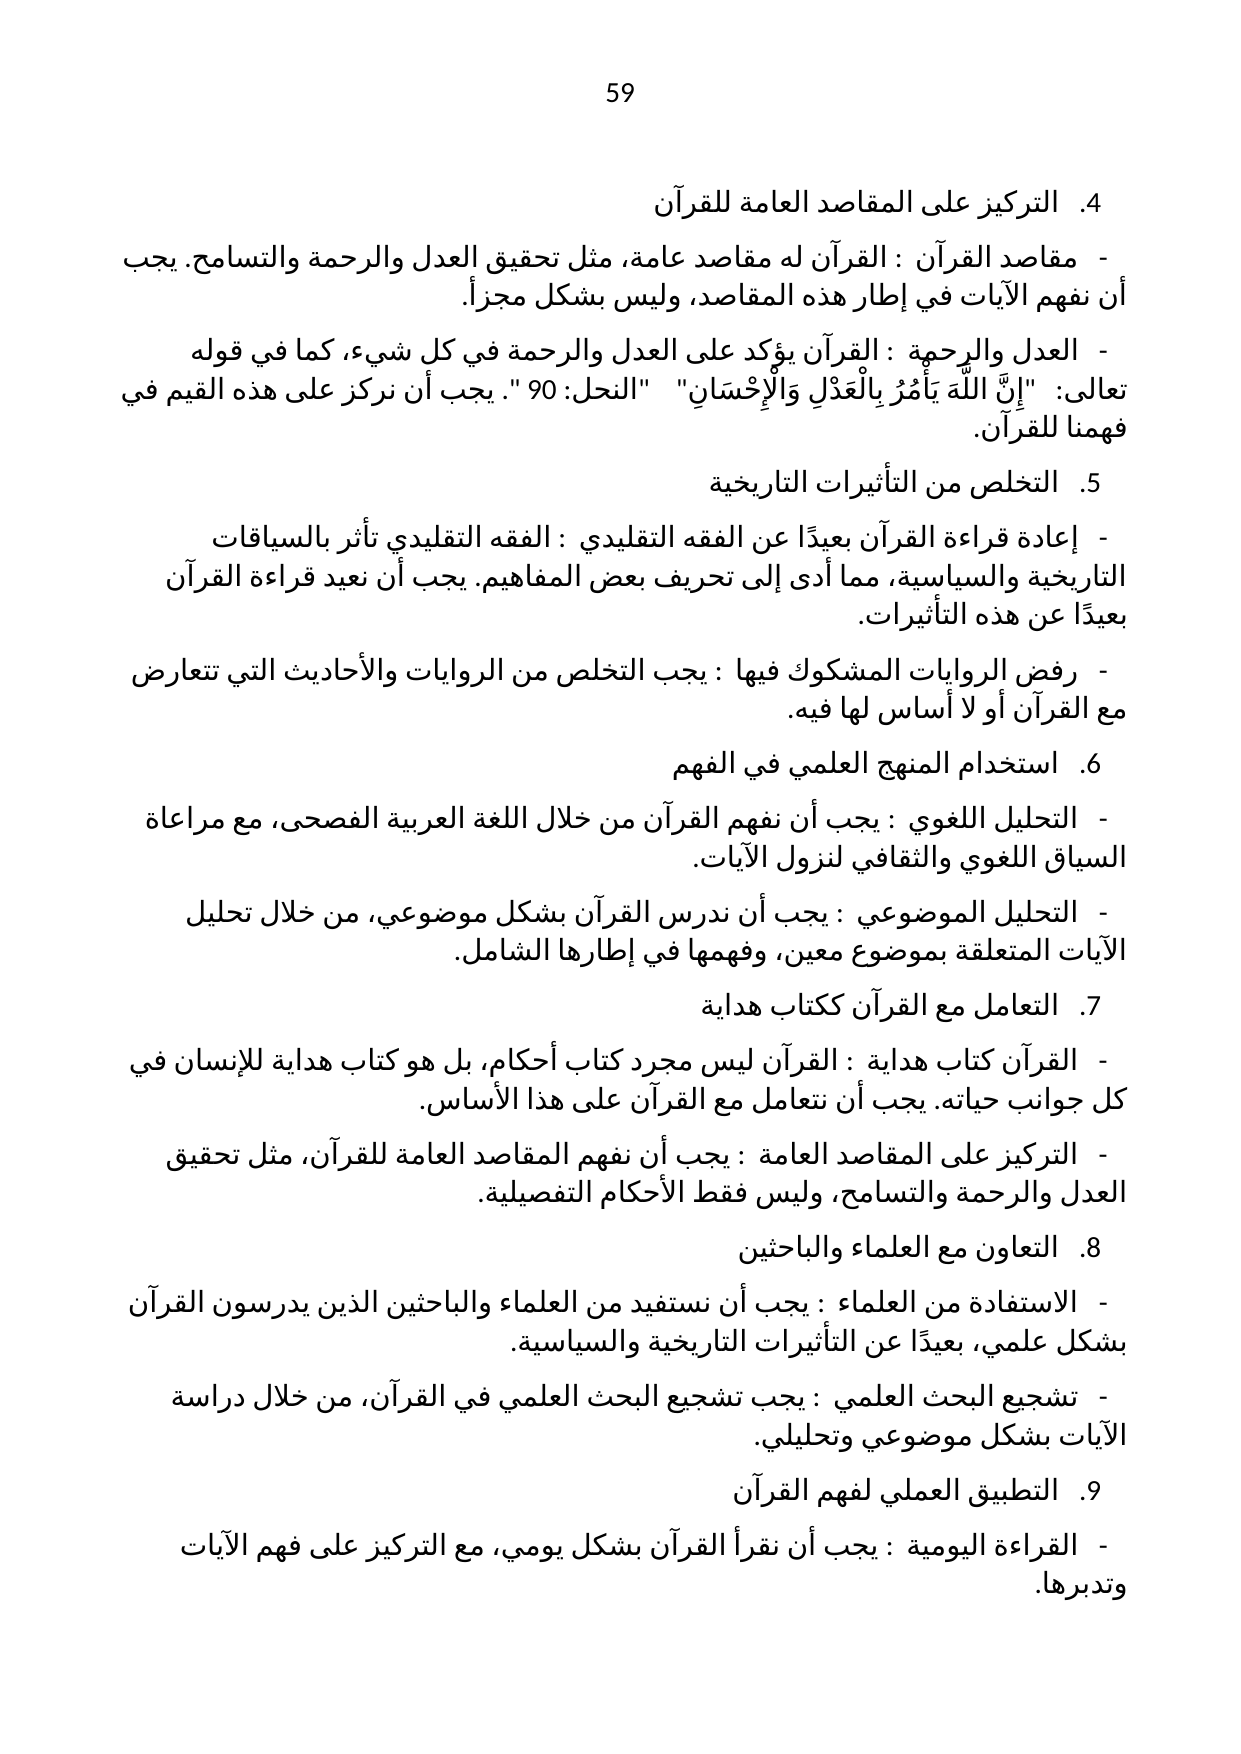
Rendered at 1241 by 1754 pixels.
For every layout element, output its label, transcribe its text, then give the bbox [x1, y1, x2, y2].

text 8. التعاون مع العلماء والباحثين [112, 1229, 1128, 1265]
text - القرآن كتاب هداية : القرآن ليس مجرد كتاب أحكام، بل هو كتاب هداية للإنسان في كل جوانب حياته. يجب أن نتعامل مع القرآن على هذا الأساس. [112, 1042, 1128, 1116]
text 7. التعامل مع القرآن ككتاب هداية [112, 987, 1128, 1023]
text - التركيز على المقاصد العامة : يجب أن نفهم المقاصد العامة للقرآن، مثل تحقيق العدل والرحمة والتسامح، وليس فقط الأحكام التفصيلية. [112, 1136, 1128, 1210]
text 4. التركيز على المقاصد العامة للقرآن [112, 184, 1128, 219]
text - القراءة اليومية : يجب أن نقرأ القرآن بشكل يومي، مع التركيز على فهم الآيات وتدبرها. [112, 1527, 1128, 1601]
text 6. استخدام المنهج العلمي في الفهم [112, 745, 1128, 781]
text - التحليل الموضوعي : يجب أن ندرس القرآن بشكل موضوعي، من خلال تحليل الآيات المتعلقة بموضوع معين، وفهمها في إطارها الشامل. [112, 894, 1128, 968]
text - الاستفادة من العلماء : يجب أن نستفيد من العلماء والباحثين الذين يدرسون القرآن بشكل علمي، بعيدًا عن التأثيرات التاريخية والسياسية. [112, 1284, 1128, 1359]
text - التحليل اللغوي : يجب أن نفهم القرآن من خلال اللغة العربية الفصحى، مع مراعاة السياق اللغوي والثقافي لنزول الآيات. [112, 800, 1128, 874]
text - مقاصد القرآن : القرآن له مقاصد عامة، مثل تحقيق العدل والرحمة والتسامح. يجب أن نفهم الآيات في إطار هذه المقاصد، وليس بشكل مجزأ. [112, 239, 1128, 313]
text - تشجيع البحث العلمي : يجب تشجيع البحث العلمي في القرآن، من خلال دراسة الآيات بشكل موضوعي وتحليلي. [112, 1378, 1128, 1452]
text 5. التخلص من التأثيرات التاريخية [112, 464, 1128, 500]
text - العدل والرحمة : القرآن يؤكد على العدل والرحمة في كل شيء، كما في قوله تعالى: "إِنَّ اللَّهَ يَأْمُرُ بِالْعَدْلِ وَالْإِحْسَانِ" "النحل: 90 ". يجب أن نركز على هذه القيم في فهمنا للقرآن. [112, 332, 1128, 445]
text - رفض الروايات المشكوك فيها : يجب التخلص من الروايات والأحاديث التي تتعارض مع القرآن أو لا أساس لها فيه. [112, 652, 1128, 726]
text - إعادة قراءة القرآن بعيدًا عن الفقه التقليدي : الفقه التقليدي تأثر بالسياقات التاريخية والسياسية، مما أدى إلى تحريف بعض المفاهيم. يجب أن نعيد قراءة القرآن بعيدًا عن هذه التأثيرات. [112, 519, 1128, 632]
text 9. التطبيق العملي لفهم القرآن [112, 1472, 1128, 1507]
